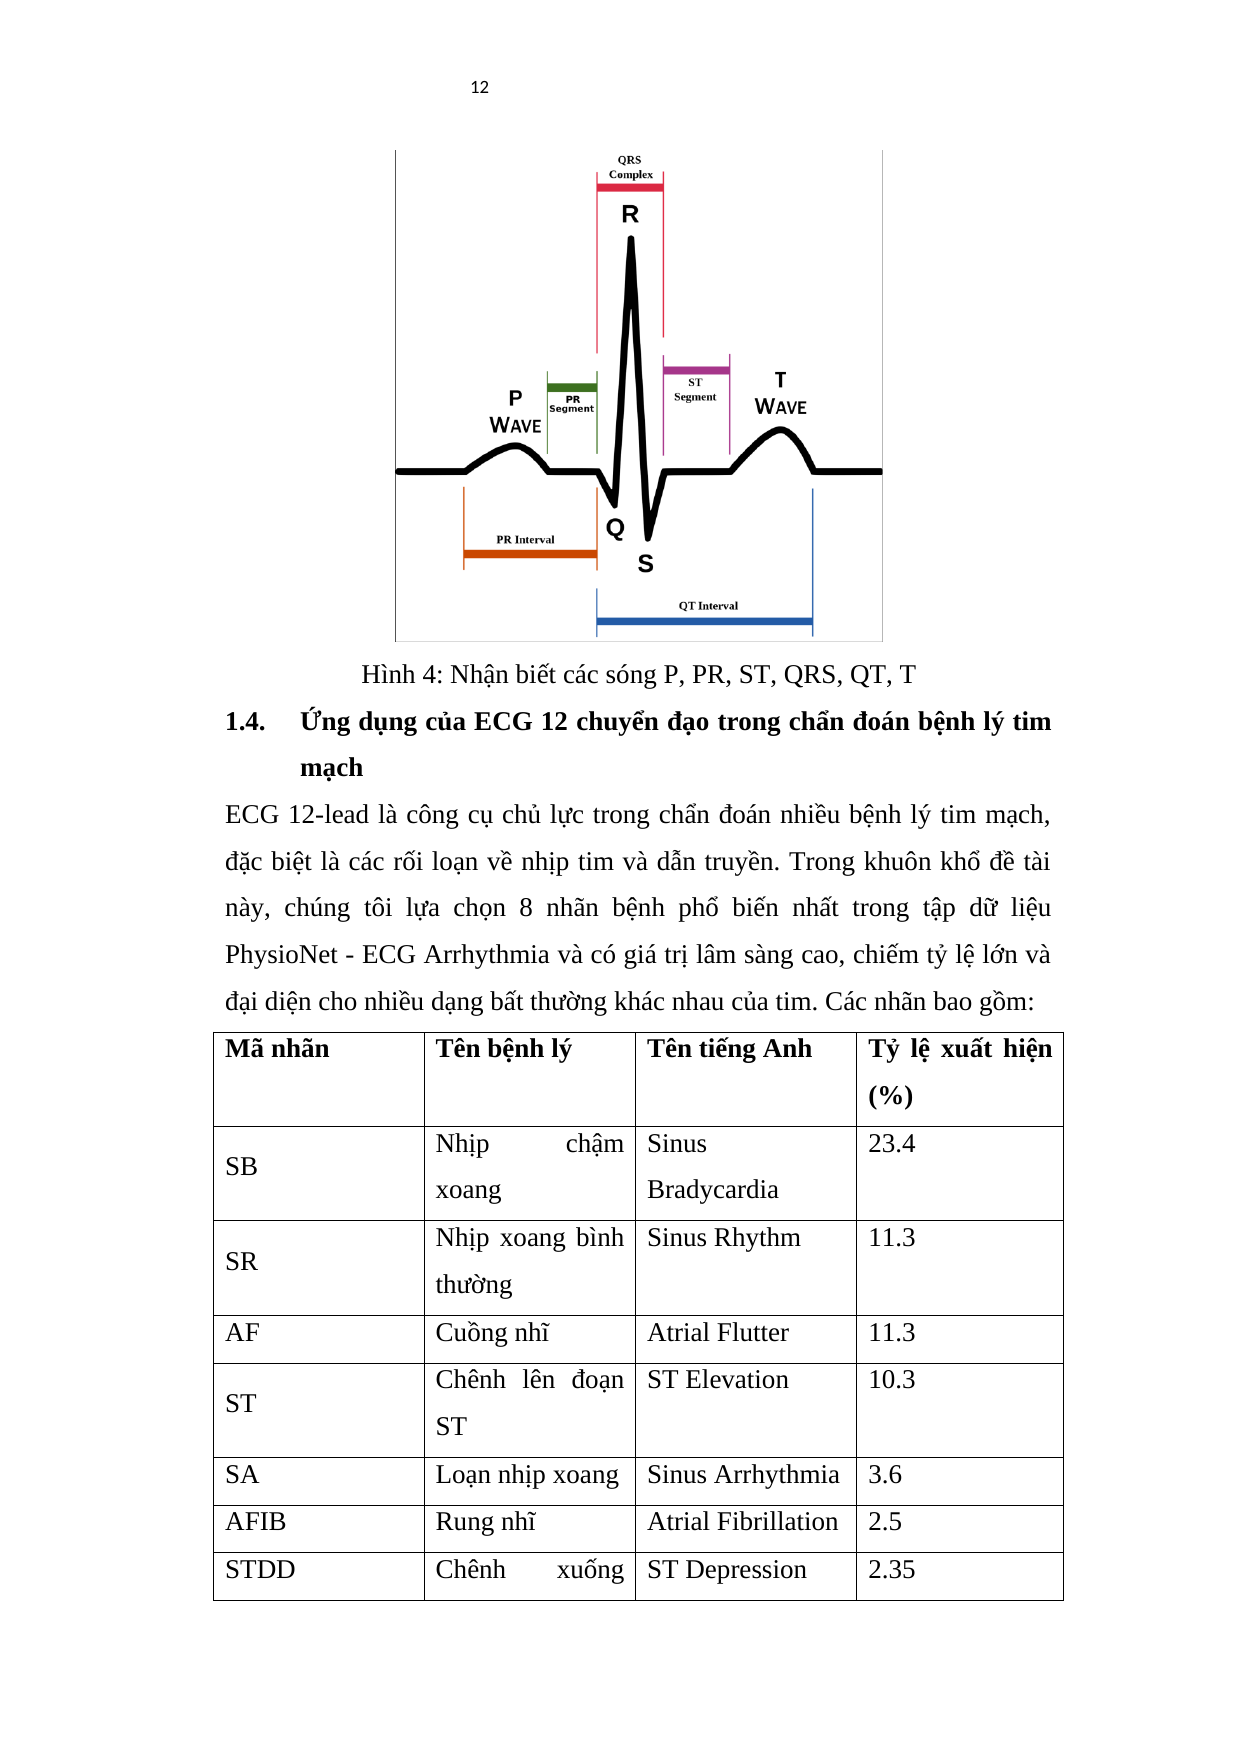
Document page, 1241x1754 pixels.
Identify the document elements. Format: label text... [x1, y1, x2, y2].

table_cell 2.35 [857, 1553, 1063, 1600]
table_header Tỷ lệ xuất hiện (%) [857, 1033, 1063, 1126]
table_cell STDD [214, 1553, 424, 1600]
table_cell ST Depression [636, 1553, 856, 1600]
table_cell 11.3 [857, 1221, 1063, 1315]
table_cell SB [214, 1127, 424, 1220]
table_cell Chênh xuống đoạn ST [425, 1553, 635, 1600]
picture [395, 150, 883, 642]
table_cell SR [214, 1221, 424, 1315]
table_header Tên tiếng Anh [636, 1033, 856, 1126]
table_header Mã nhãn [214, 1033, 424, 1126]
table_cell 2.5 [857, 1506, 1063, 1552]
table_cell Sinus Bradycardia [636, 1127, 856, 1220]
table_cell Rung nhĩ [425, 1506, 635, 1552]
table_cell Nhịp xoang bình thường [425, 1221, 635, 1315]
table_cell Atrial Flutter [636, 1316, 856, 1362]
table_cell Chênh lên đoạn ST [425, 1364, 635, 1457]
table_cell AF [214, 1316, 424, 1362]
list Ứng dụng của ECG 12 chuyển đạo trong chẩn đoán bệnh lý tim mạch [225, 705, 1053, 783]
table_header Tên bệnh lý [425, 1033, 635, 1126]
table_cell 11.3 [857, 1316, 1063, 1362]
table_cell AFIB [214, 1506, 424, 1552]
table_cell Nhịp chậm xoang [425, 1127, 635, 1220]
table_cell Sinus Rhythm [636, 1221, 856, 1315]
table_cell Cuồng nhĩ [425, 1316, 635, 1362]
table_cell ST Elevation [636, 1364, 856, 1457]
table_cell 3.6 [857, 1458, 1063, 1504]
table_cell 10.3 [857, 1364, 1063, 1457]
table_cell SA [214, 1458, 424, 1504]
text Hình 4: Nhận biết các sóng P, PR, ST, QRS, QT, T [225, 658, 1053, 689]
table_cell Sinus Arrhythmia [636, 1458, 856, 1504]
text ECG 12-lead là công cụ chủ lực trong chẩn đoán nhiều bệnh lý tim mạch, đặc biệt là các rối loạn về nhịp tim và dẫn truyền. Trong khuôn khổ đề tài này, chúng tôi lựa chọn 8 nhãn bệnh phổ biến nhất trong tập dữ liệu PhysioNet - ECG Arrhythmia và có giá trị lâm sàng cao, chiếm tỷ lệ lớn và đại diện cho nhiều dạng bất thường khác nhau của tim. Các nhãn bao gồm: [225, 798, 1053, 1016]
table_cell Atrial Fibrillation [636, 1506, 856, 1552]
table_cell ST [214, 1364, 424, 1457]
table_cell Loạn nhịp xoang [425, 1458, 635, 1504]
table_cell 23.4 [857, 1127, 1063, 1220]
